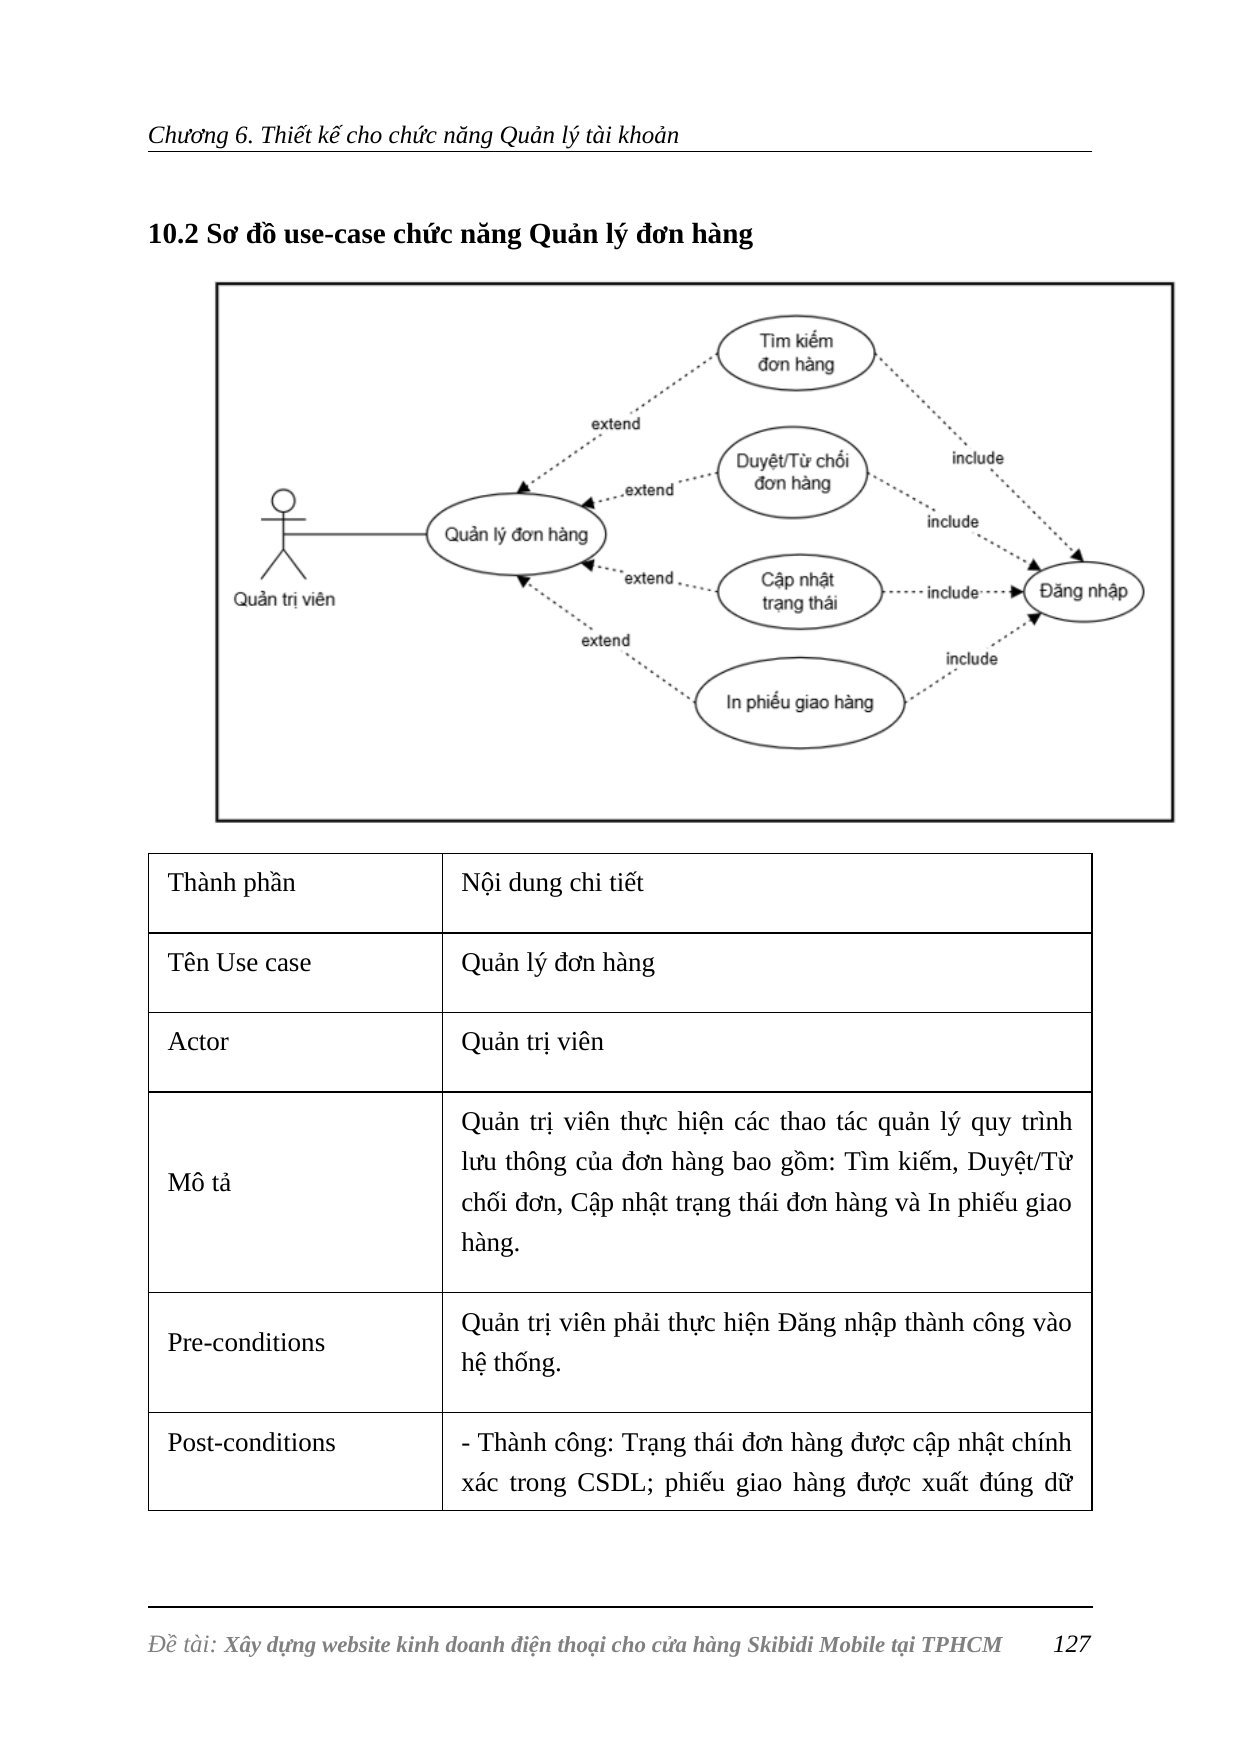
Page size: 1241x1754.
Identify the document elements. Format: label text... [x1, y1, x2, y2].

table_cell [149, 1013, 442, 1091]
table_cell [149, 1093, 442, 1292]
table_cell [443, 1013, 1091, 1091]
picture [206, 277, 1181, 831]
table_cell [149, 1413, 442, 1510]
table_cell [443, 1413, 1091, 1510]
subtitle Sơ đồ use-case chức năng Quản lý đơn hàng [148, 207, 1092, 253]
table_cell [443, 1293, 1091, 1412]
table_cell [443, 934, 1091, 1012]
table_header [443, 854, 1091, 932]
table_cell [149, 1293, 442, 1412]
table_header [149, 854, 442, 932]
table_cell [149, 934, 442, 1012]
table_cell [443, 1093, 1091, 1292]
